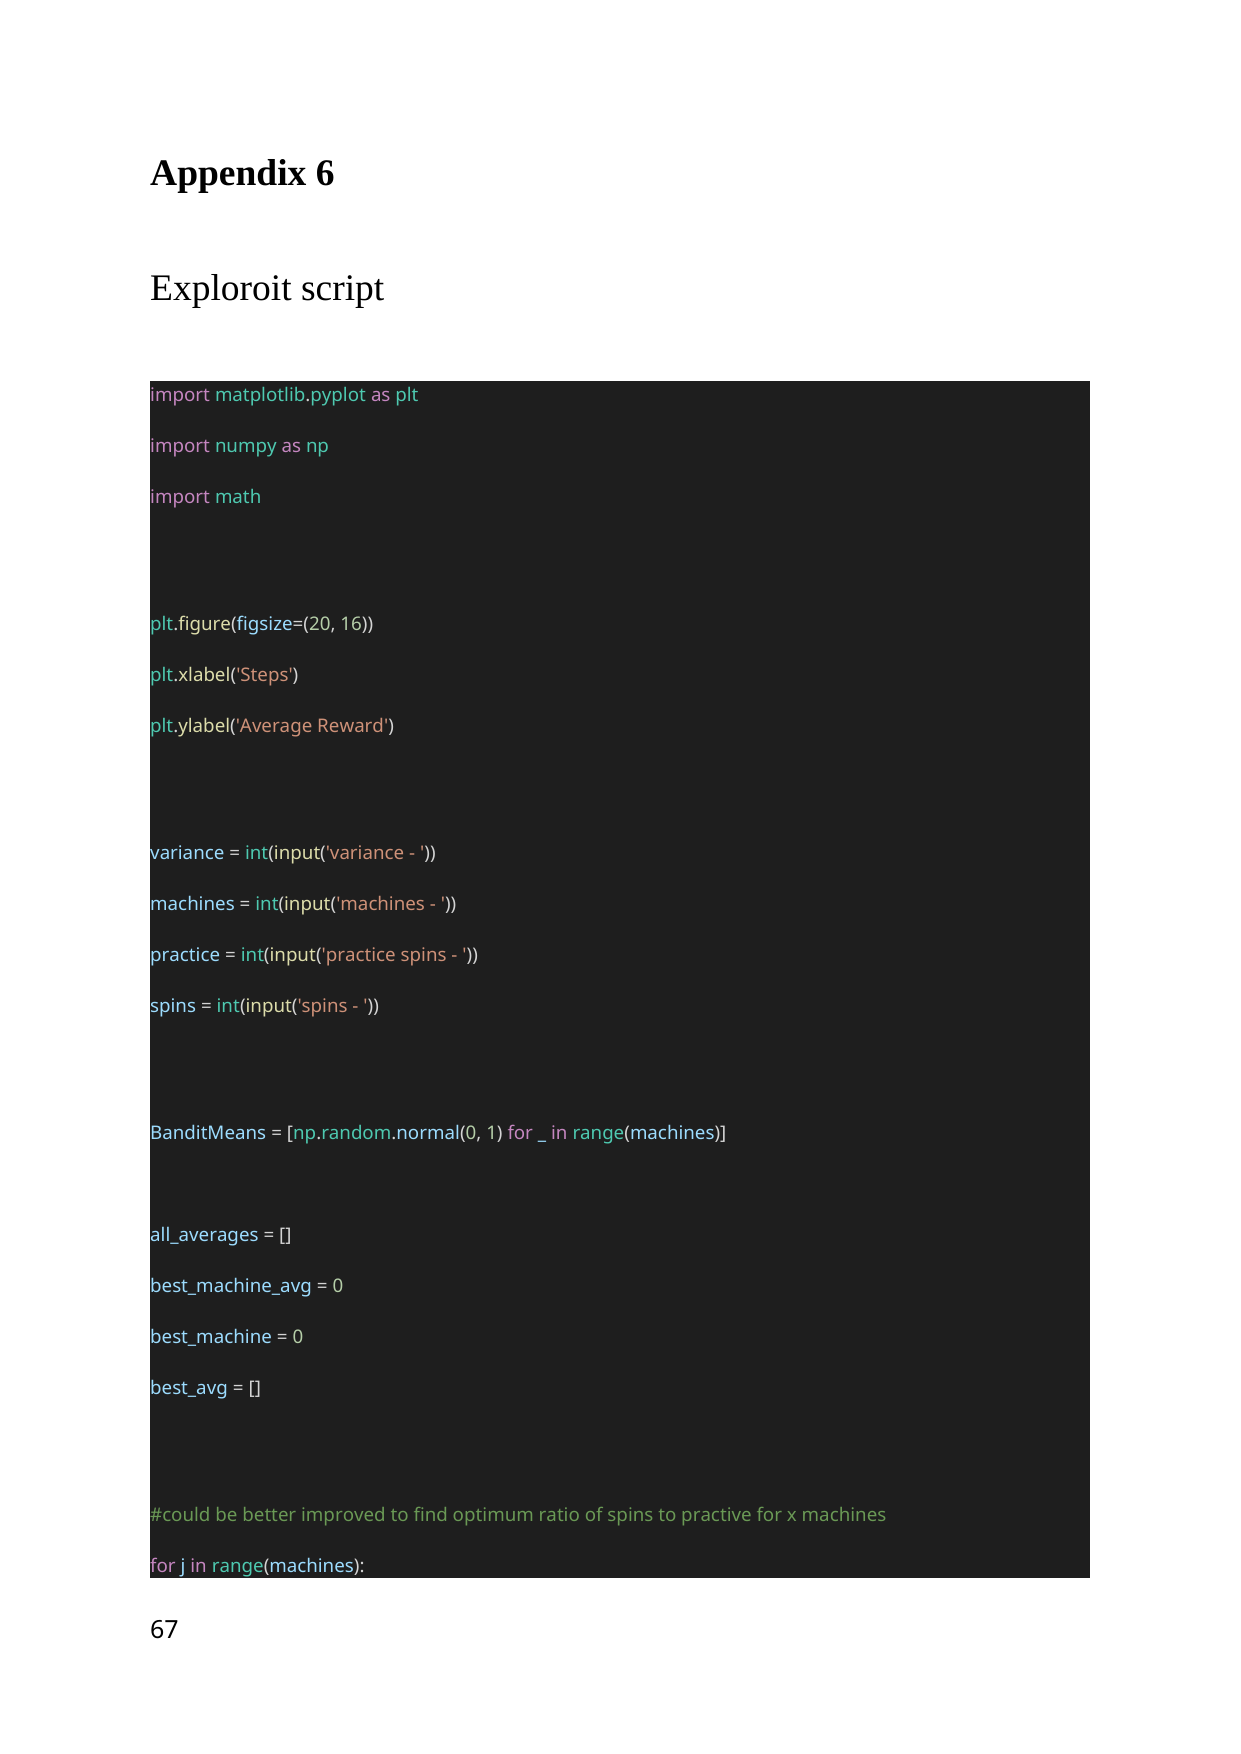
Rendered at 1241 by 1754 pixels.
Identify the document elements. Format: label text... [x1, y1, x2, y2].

text practice = int(input('practice spins - ')) [150, 941, 1090, 967]
text import numpy as np [150, 432, 1090, 457]
text best_machine_avg = 0 [150, 1272, 1090, 1298]
text import math [150, 483, 1090, 508]
text spins = int(input('spins - ')) [150, 992, 1090, 1018]
text BanditMeans = [np.random.normal(0, 1) for _ in range(machines)] [150, 1119, 1090, 1145]
text import matplotlib.pyplot as plt [150, 381, 1090, 406]
text Appendix 6 [150, 150, 1090, 193]
text for j in range(machines): [150, 1553, 1090, 1578]
text best_machine = 0 [150, 1323, 1090, 1349]
text machines = int(input('machines - ')) [150, 890, 1090, 916]
text best_avg = [] [150, 1374, 1090, 1400]
text plt.figure(figsize=(20, 16)) [150, 610, 1090, 636]
text all_averages = [] [150, 1221, 1090, 1247]
text #could be better improved to find optimum ratio of spins to practive for x machines [150, 1502, 1090, 1527]
text Exploroit script [150, 265, 1090, 308]
text plt.ylabel('Average Reward') [150, 712, 1090, 738]
text plt.xlabel('Steps') [150, 661, 1090, 687]
text variance = int(input('variance - ')) [150, 839, 1090, 865]
